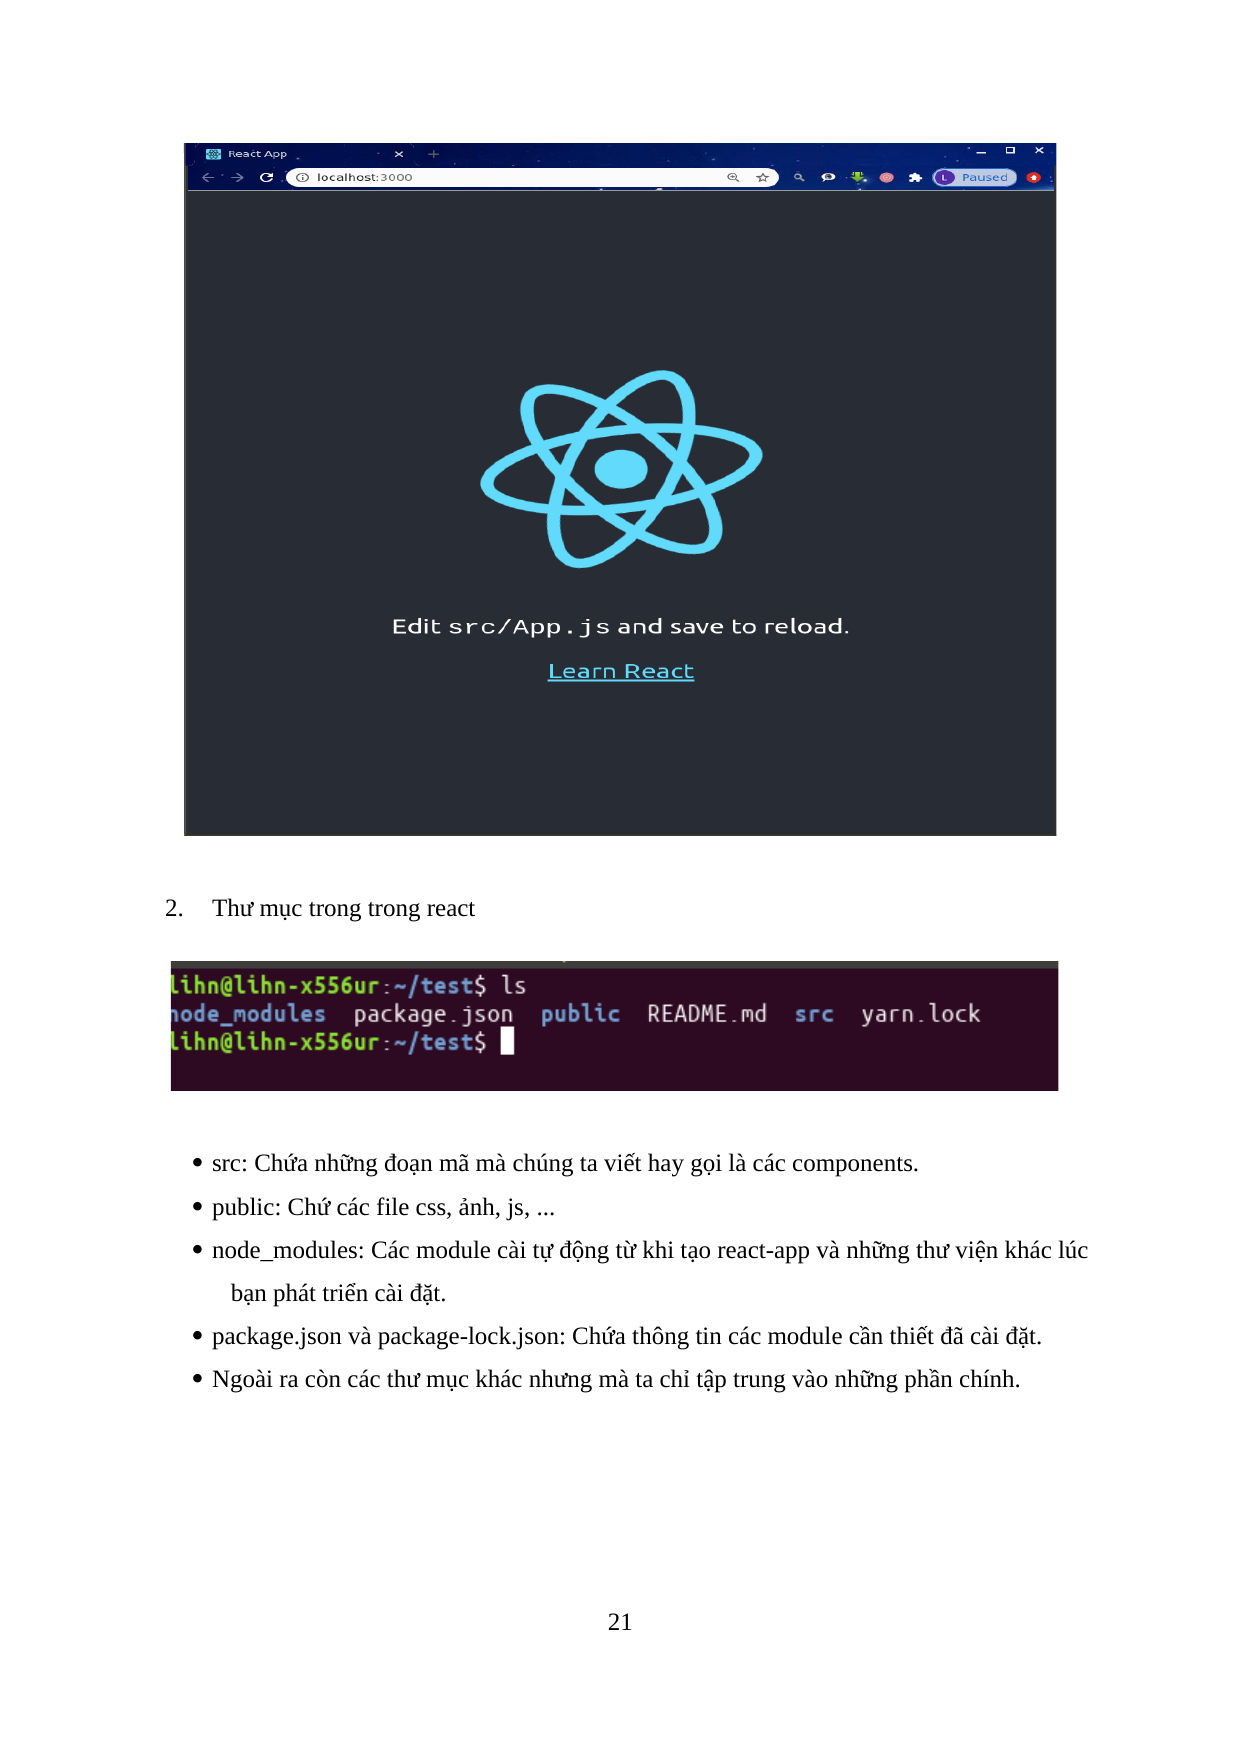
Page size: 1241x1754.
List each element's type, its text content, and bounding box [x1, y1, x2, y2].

list package.json và package-lock.json: Chứa thông tin các module cần thiết đã cài đặt. [193, 1321, 1122, 1350]
list public: Chứ các file css, ảnh, js, ... [193, 1192, 1122, 1220]
list Thư mục trong trong react [165, 893, 1122, 922]
list src: Chứa những đoạn mã mà chúng ta viết hay gọi là các components. [193, 1148, 1122, 1177]
list node_modules: Các module cài tự động từ khi tạo react-app và những thư viện khác lúc bạn phát triển cài đặt. [193, 1235, 1122, 1307]
picture [170, 961, 1059, 1091]
picture [183, 143, 1057, 836]
list Ngoài ra còn các thư mục khác nhưng mà ta chỉ tập trung vào những phần chính. [193, 1364, 1122, 1393]
